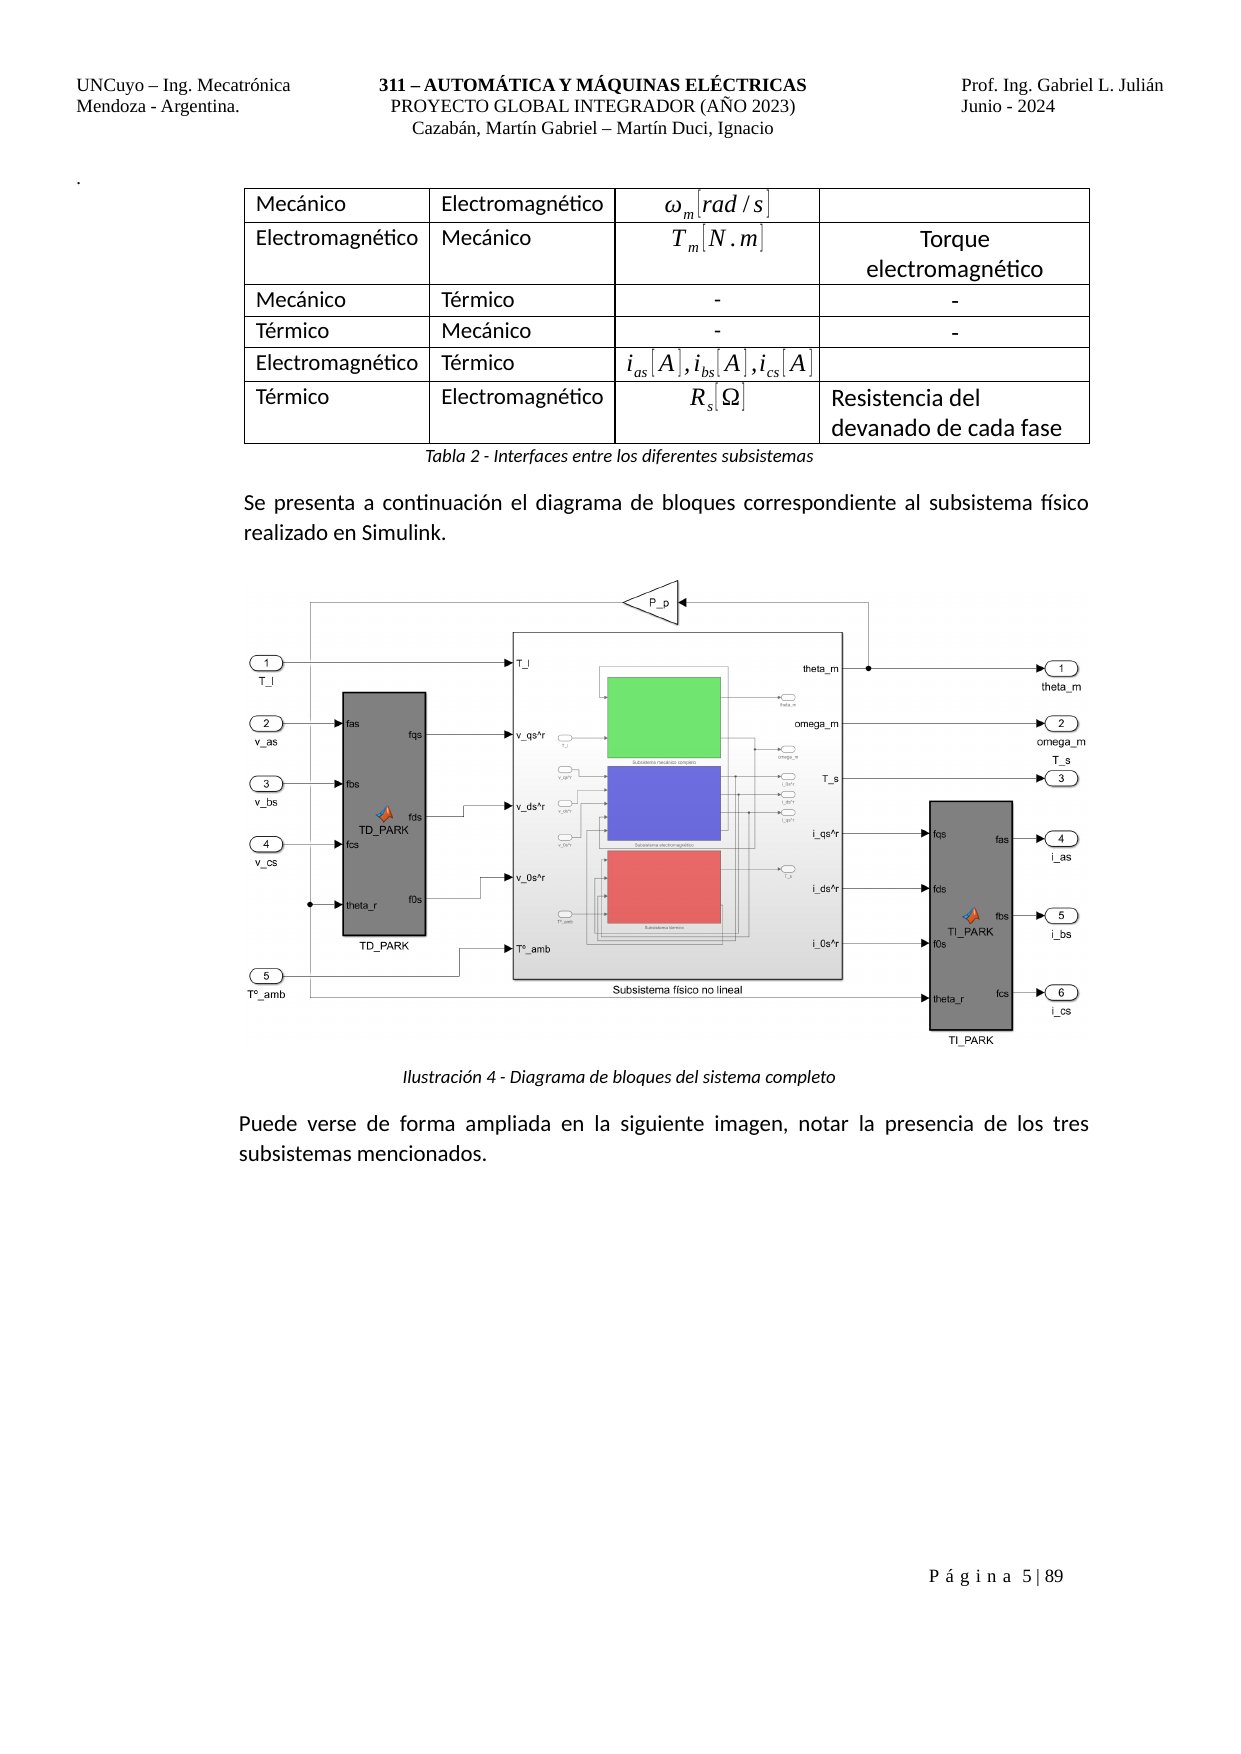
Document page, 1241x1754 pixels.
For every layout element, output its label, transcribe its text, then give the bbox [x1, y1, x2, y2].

table_cell Electromagnético [430, 189, 614, 222]
table_cell - [820, 317, 1089, 347]
table_cell Térmico [430, 285, 614, 316]
list Puede verse de forma ampliada en la siguiente imagen, notar la presencia de los tres subsistemas mencionados. [239, 1109, 1090, 1167]
table_cell Resistencia del devanado de cada fase [820, 382, 1089, 443]
table_cell Mecánico [430, 317, 614, 347]
table_cell [616, 223, 819, 284]
table_cell - [820, 285, 1089, 316]
picture [243, 578, 1091, 1047]
table_cell [820, 348, 1089, 381]
table_cell Térmico [430, 348, 614, 381]
table_cell Mecánico [430, 223, 614, 284]
table_cell Térmico [245, 317, 429, 347]
table_cell Electromagnético [430, 382, 614, 443]
table_cell [820, 189, 1089, 222]
table_cell Torque electromagnético [820, 223, 1089, 284]
text Ilustración 4 - Diagrama de bloques del sistema completo [150, 1065, 1090, 1088]
table_cell Electromagnético [245, 223, 429, 284]
table_cell Electromagnético [245, 348, 429, 381]
table_cell [616, 382, 819, 443]
table_cell Mecánico [245, 285, 429, 316]
table_cell [616, 348, 819, 381]
table_cell - [616, 317, 819, 347]
table_cell Térmico [245, 382, 429, 443]
table_cell Mecánico [245, 189, 429, 222]
table_cell - [616, 285, 819, 316]
text Tabla 2 - Interfaces entre los diferentes subsistemas [150, 444, 1090, 467]
list Se presenta a continuación el diagrama de bloques correspondiente al subsistema físico realizado en Simulink. [244, 488, 1090, 546]
table_cell [616, 189, 819, 222]
